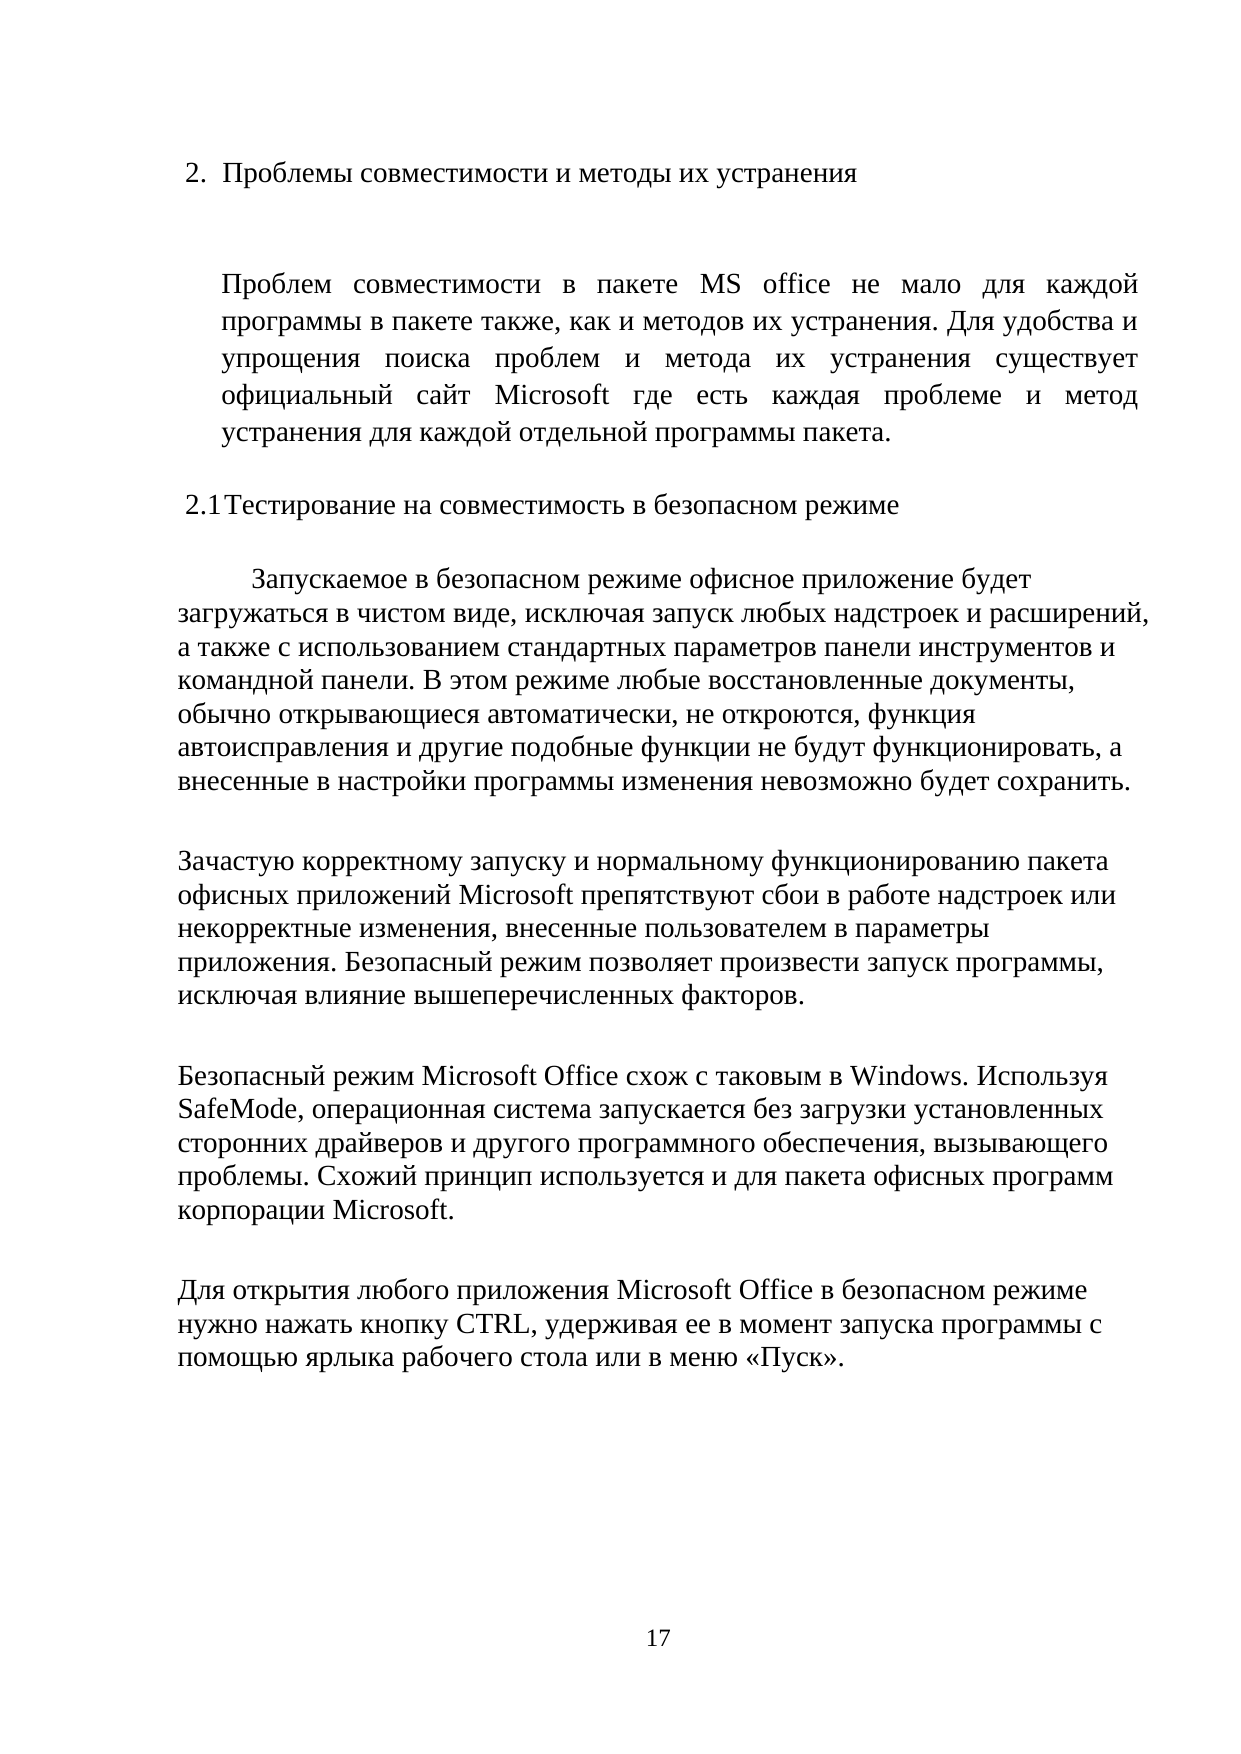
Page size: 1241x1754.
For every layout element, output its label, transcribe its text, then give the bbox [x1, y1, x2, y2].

text Зачастую корректному запуску и нормальному функционированию пакета офисных приложений Microsoft препятствуют сбои в работе надстроек или некорректные изменения, внесенные пользователем в параметры приложения. Безопасный режим позволяет произвести запуск программы, исключая влияние вышеперечисленных факторов. [177, 843, 1152, 1011]
list Проблем совместимости в пакете MS office не мало для каждой программы в пакете также, как и методов их устранения. Для удобства и упрощения поиска проблем и метода их устранения существует официальный сайт Microsoft где есть каждая проблеме и метод устранения для каждой отдельной программы пакета. [221, 266, 1139, 447]
list Тестирование на совместимость в безопасном режиме [185, 487, 1139, 521]
list Проблемы совместимости и методы их устранения [185, 156, 1139, 189]
text Безопасный режим Microsoft Office схож с таковым в Windows. Используя SafeMode, операционная система запускается без загрузки установленных сторонних драйверов и другого программного обеспечения, вызывающего проблемы. Схожий принцип используется и для пакета офисных программ корпорации Microsoft. [177, 1058, 1152, 1226]
text Запускаемое в безопасном режиме офисное приложение будет загружаться в чистом виде, исключая запуск любых надстроек и расширений, а также с использованием стандартных параметров панели инструментов и командной панели. В этом режиме любые восстановленные документы, обычно открывающиеся автоматически, не откроются, функция автоисправления и другие подобные функции не будут функционировать, а внесенные в настройки программы изменения невозможно будет сохранить. [177, 562, 1152, 796]
text Для открытия любого приложения Microsoft Office в безопасном режиме нужно нажать кнопку CTRL, удерживая ее в момент запуска программы с помощью ярлыка рабочего стола или в меню «Пуск». [177, 1272, 1152, 1373]
